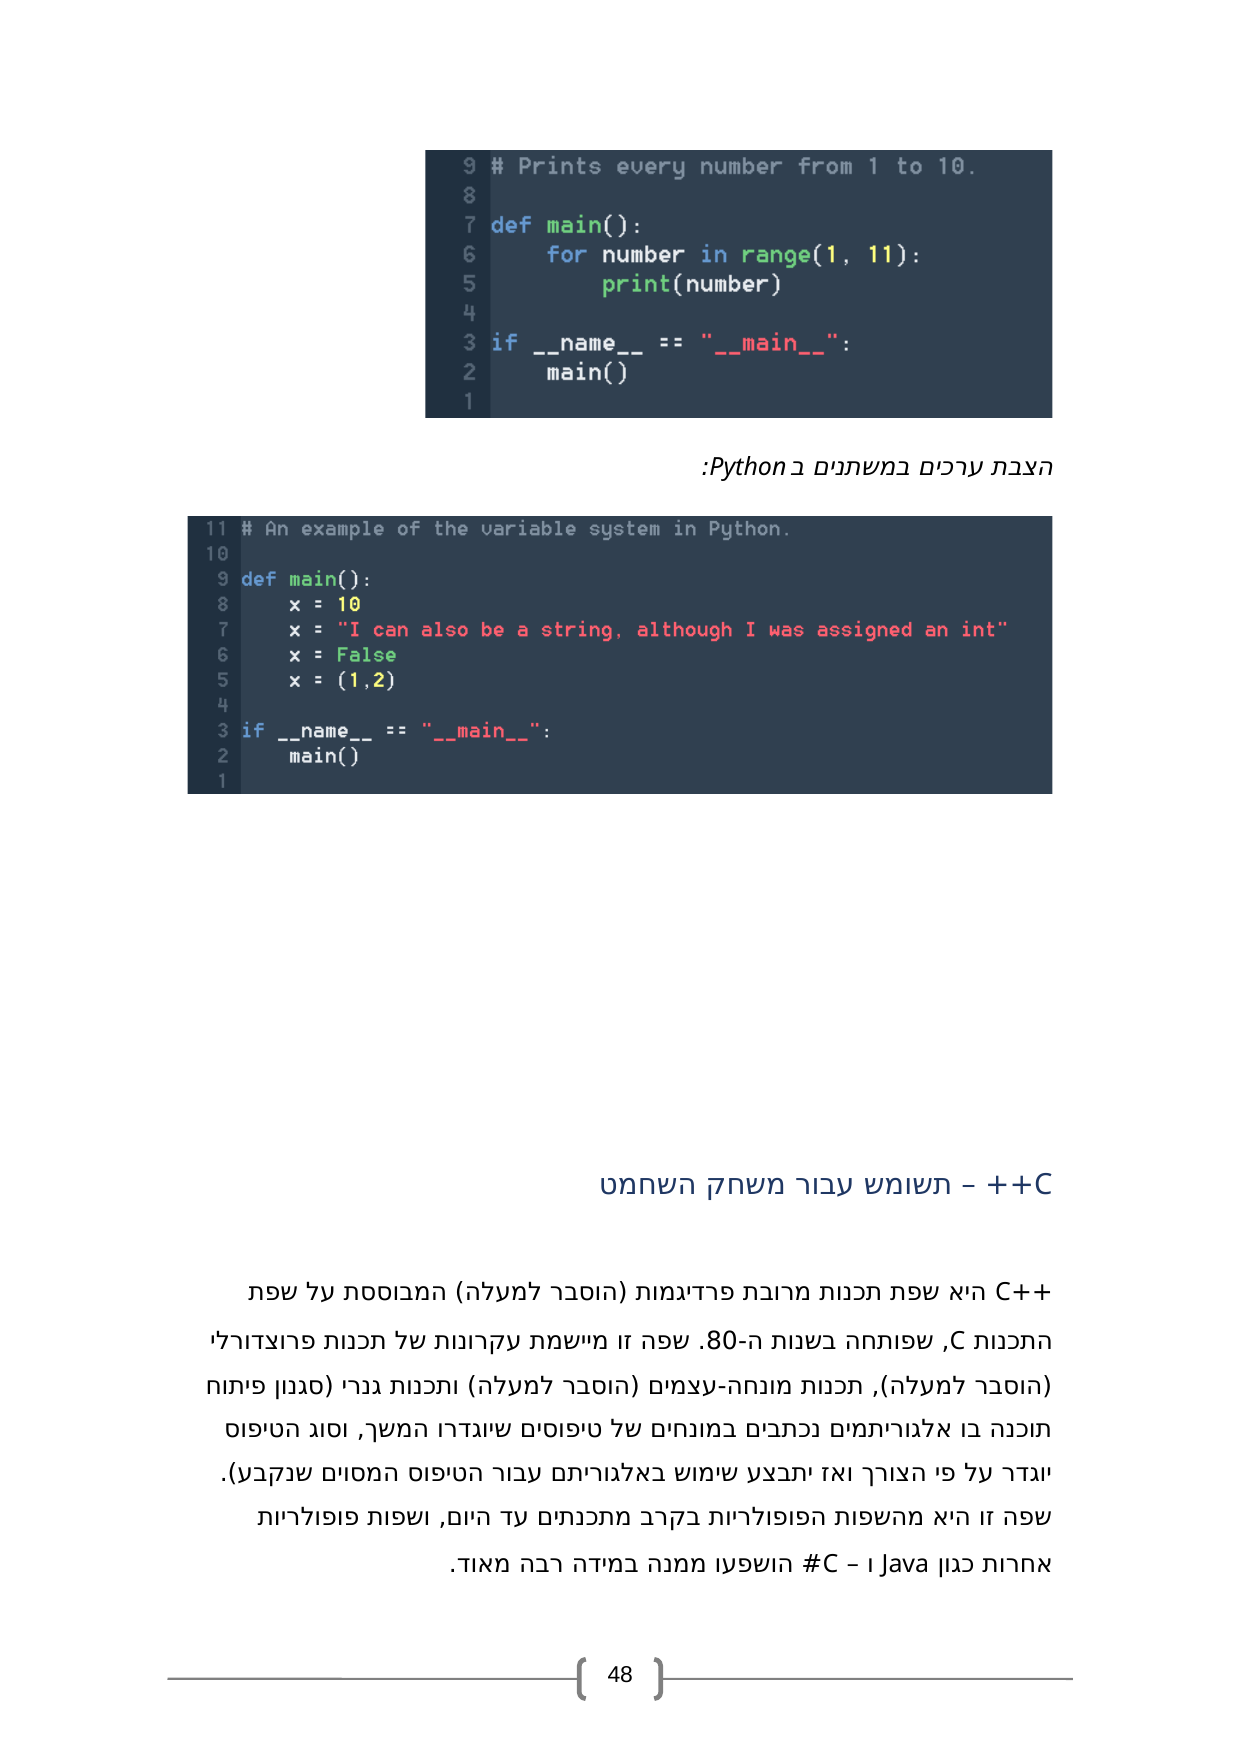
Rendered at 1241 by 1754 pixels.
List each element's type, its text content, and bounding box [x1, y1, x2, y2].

picture [425, 150, 1053, 418]
subtitle C++ – תשומש עבור משחק השחמט [187, 1163, 1053, 1203]
text הצבת ערכים במשתנים בPython: [187, 448, 1053, 482]
picture [187, 516, 1053, 794]
text ++C היא שפת תכנות מרובת פרדיגמות (הוסבר למעלה) המבוססת על שפת התכנות C, שפותחה בשנות ה-80. שפה זו מיישמת עקרונות של תכנות פרוצדורלי (הוסבר למעלה), תכנות מונחה-עצמים (הוסבר למעלה) ותכנות גנרי (סגנון פיתוח תוכנה בו אלגוריתמים נכתבים במונחים של טיפוסים שיוגדרו המשך, וסוג הטיפוס יוגדר על פי הצורך ואז יתבצע שימוש באלגוריתם עבור הטיפוס המסוים שנקבע). שפה זו היא מהשפות הפופולריות בקרב מתכנתים עד היום, ושפות פופולריות אחרות כגון Java ו – C# הושפעו ממנה במידה רבה מאוד. [187, 1274, 1053, 1580]
